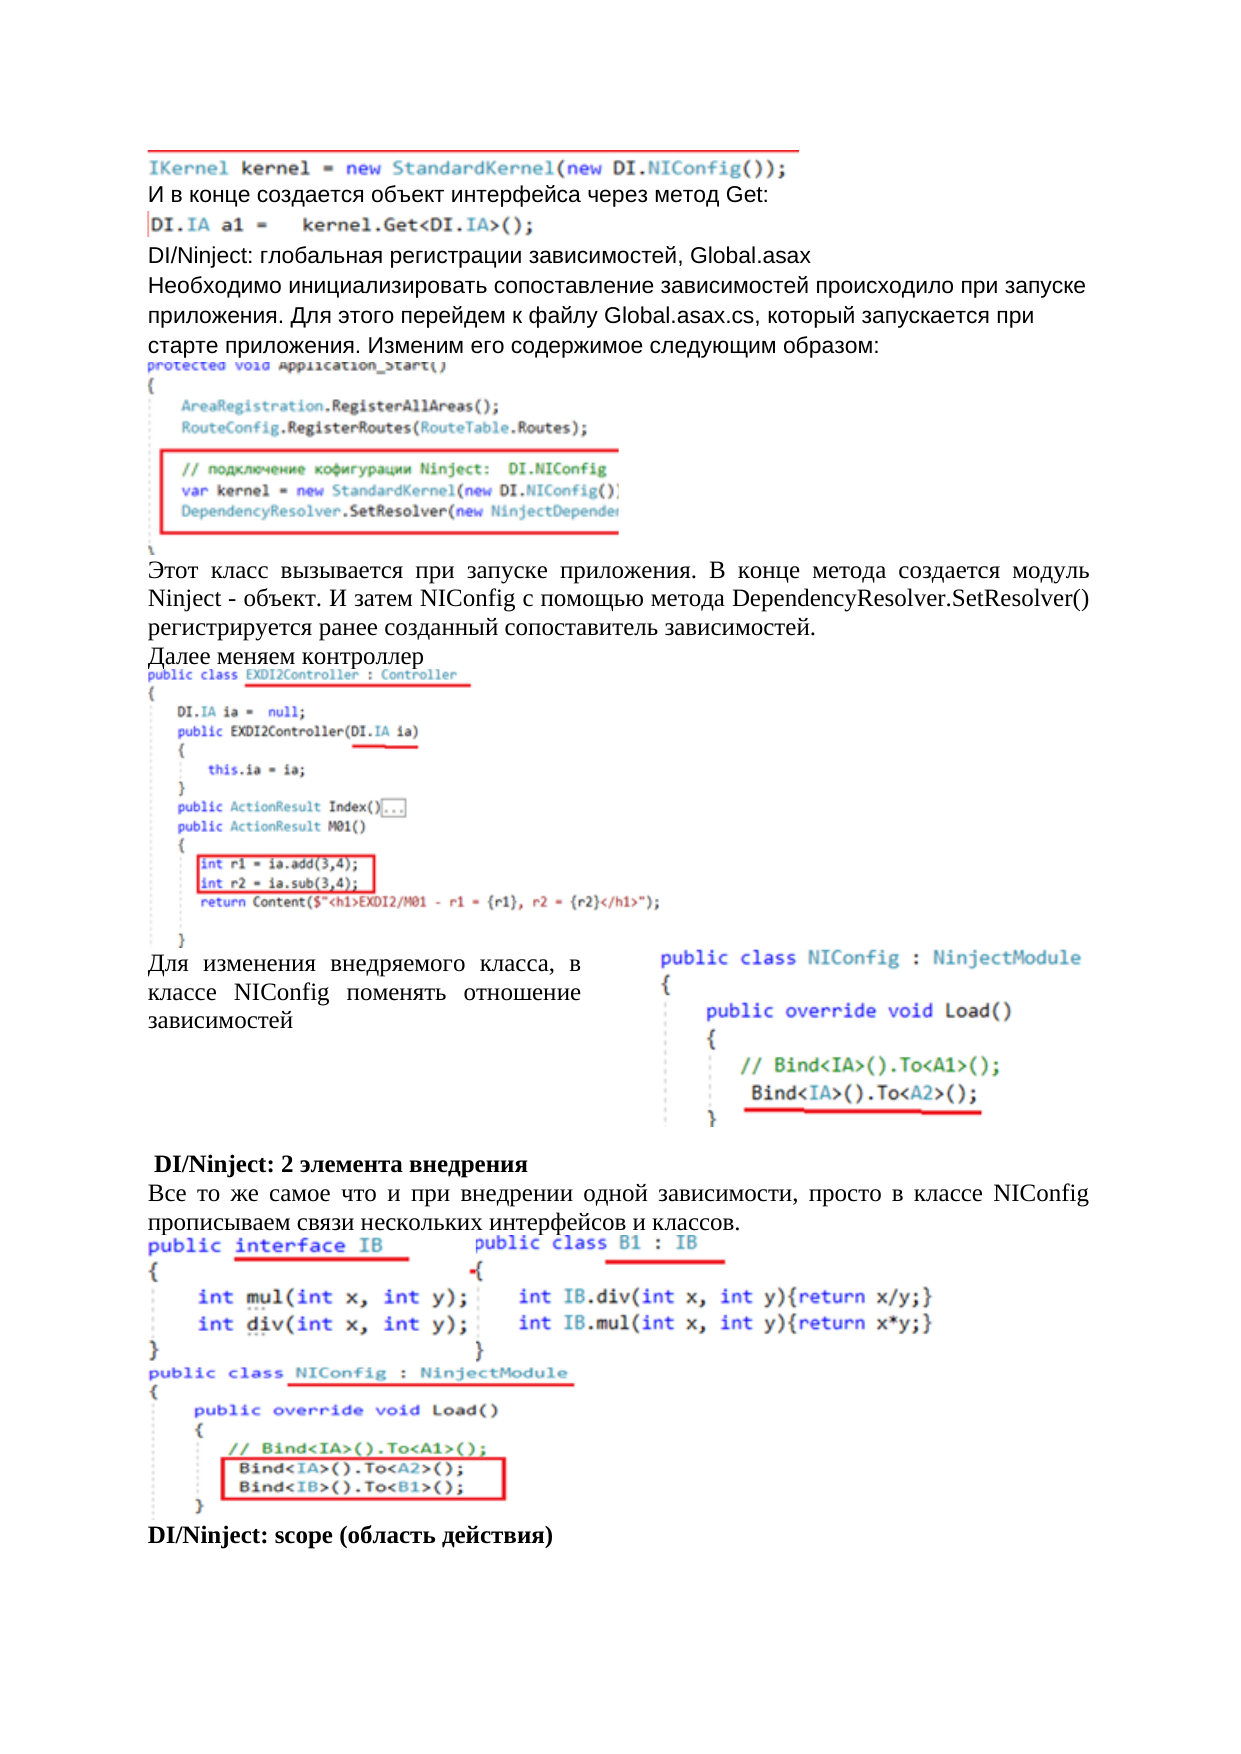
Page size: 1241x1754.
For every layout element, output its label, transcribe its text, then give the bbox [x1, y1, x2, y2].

text DI/Ninject: глобальная регистрации зависимостей, Global.asax [148, 242, 1090, 268]
picture [147, 211, 548, 237]
text Этот класс вызывается при запуске приложения. В конце метода создается модуль Ninject - объект. И затем NIConfig с помощью метода DependencyResolver.SetResolver() регистрируется ранее созданный сопоставитель зависимостей. [148, 555, 1090, 641]
picture [147, 150, 800, 182]
text Далее меняем контроллер [148, 641, 1090, 670]
text И в конце создается объект интерфейса через метод Get: [148, 181, 1090, 208]
text DI/Ninject: 2 элемента внедрения [148, 1149, 1090, 1178]
text Необходимо инициализировать сопоставление зависимостей происходило при запуске приложения. Для этого перейдем к файлу Global.asax.cs, который запускается при старте приложения. Изменим его содержимое следующим образом: [148, 272, 1090, 359]
text Для изменения внедряемого класса, в классе NIConfig поменять отношение зависимостей [148, 948, 581, 1034]
picture [147, 362, 619, 555]
picture [147, 669, 1089, 1127]
text Все то же самое что и при внедрении одной зависимости, просто в классе NIConfig прописываем связи нескольких интерфейсов и классов. [148, 1178, 1090, 1235]
picture [147, 1235, 937, 1520]
text DI/Ninject: scope (область действия) [148, 1520, 1090, 1548]
